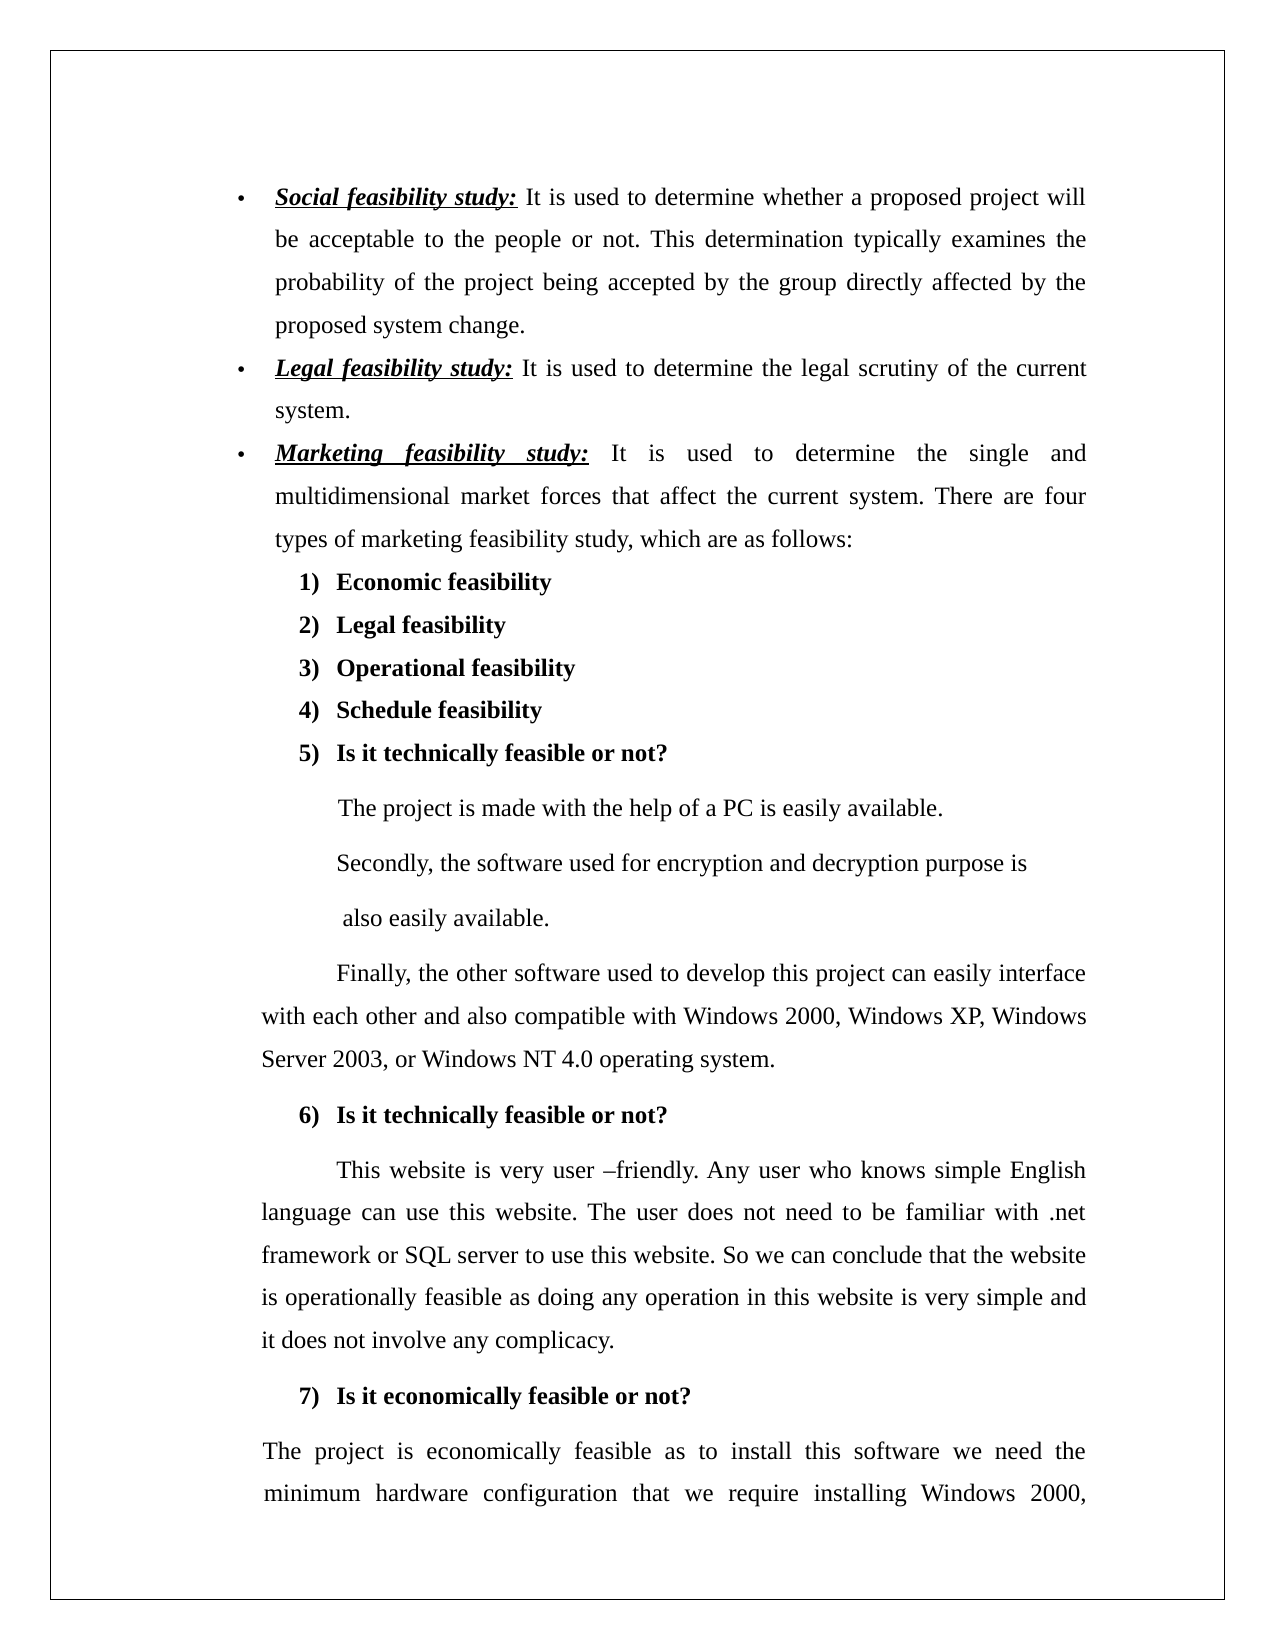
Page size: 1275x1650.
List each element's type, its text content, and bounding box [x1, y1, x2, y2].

text This website is very user –friendly. Any user who knows simple English language can use this website. The user does not need to be familiar with .net framework or SQL server to use this website. So we can conclude that the website is operationally feasible as doing any operation in this website is very simple and it does not involve any complicacy. [261, 1155, 1087, 1353]
list Is it technically feasible or not? [298, 1100, 1074, 1129]
list Schedule feasibility [298, 695, 1074, 724]
text The project is made with the help of a PC is easily available. [338, 793, 1087, 822]
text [262, 1436, 1087, 1507]
list Economic feasibility [298, 567, 1074, 596]
list Legal feasibility [298, 610, 1074, 639]
list Operational feasibility [298, 653, 1074, 681]
list Is it technically feasible or not? [298, 738, 1074, 767]
list Legal feasibility study: It is used to determine the legal scrutiny of the current system. [237, 353, 1087, 424]
text also easily available. [261, 903, 1087, 932]
text Finally, the other software used to develop this project can easily interface with each other and also compatible with Windows 2000, Windows XP, Windows Server 2003, or Windows NT 4.0 operating system. [261, 958, 1087, 1073]
list Marketing feasibility study: It is used to determine the single and multidimensional market forces that affect the current system. There are four types of marketing feasibility study, which are as follows: [237, 438, 1087, 553]
text Secondly, the software used for encryption and decryption purpose is [261, 848, 1087, 877]
list Is it economically feasible or not? [298, 1381, 1074, 1410]
list Social feasibility study: It is used to determine whether a proposed project will be acceptable to the people or not. This determination typically examines the probability of the project being accepted by the group directly affected by the proposed system change. [237, 182, 1087, 339]
